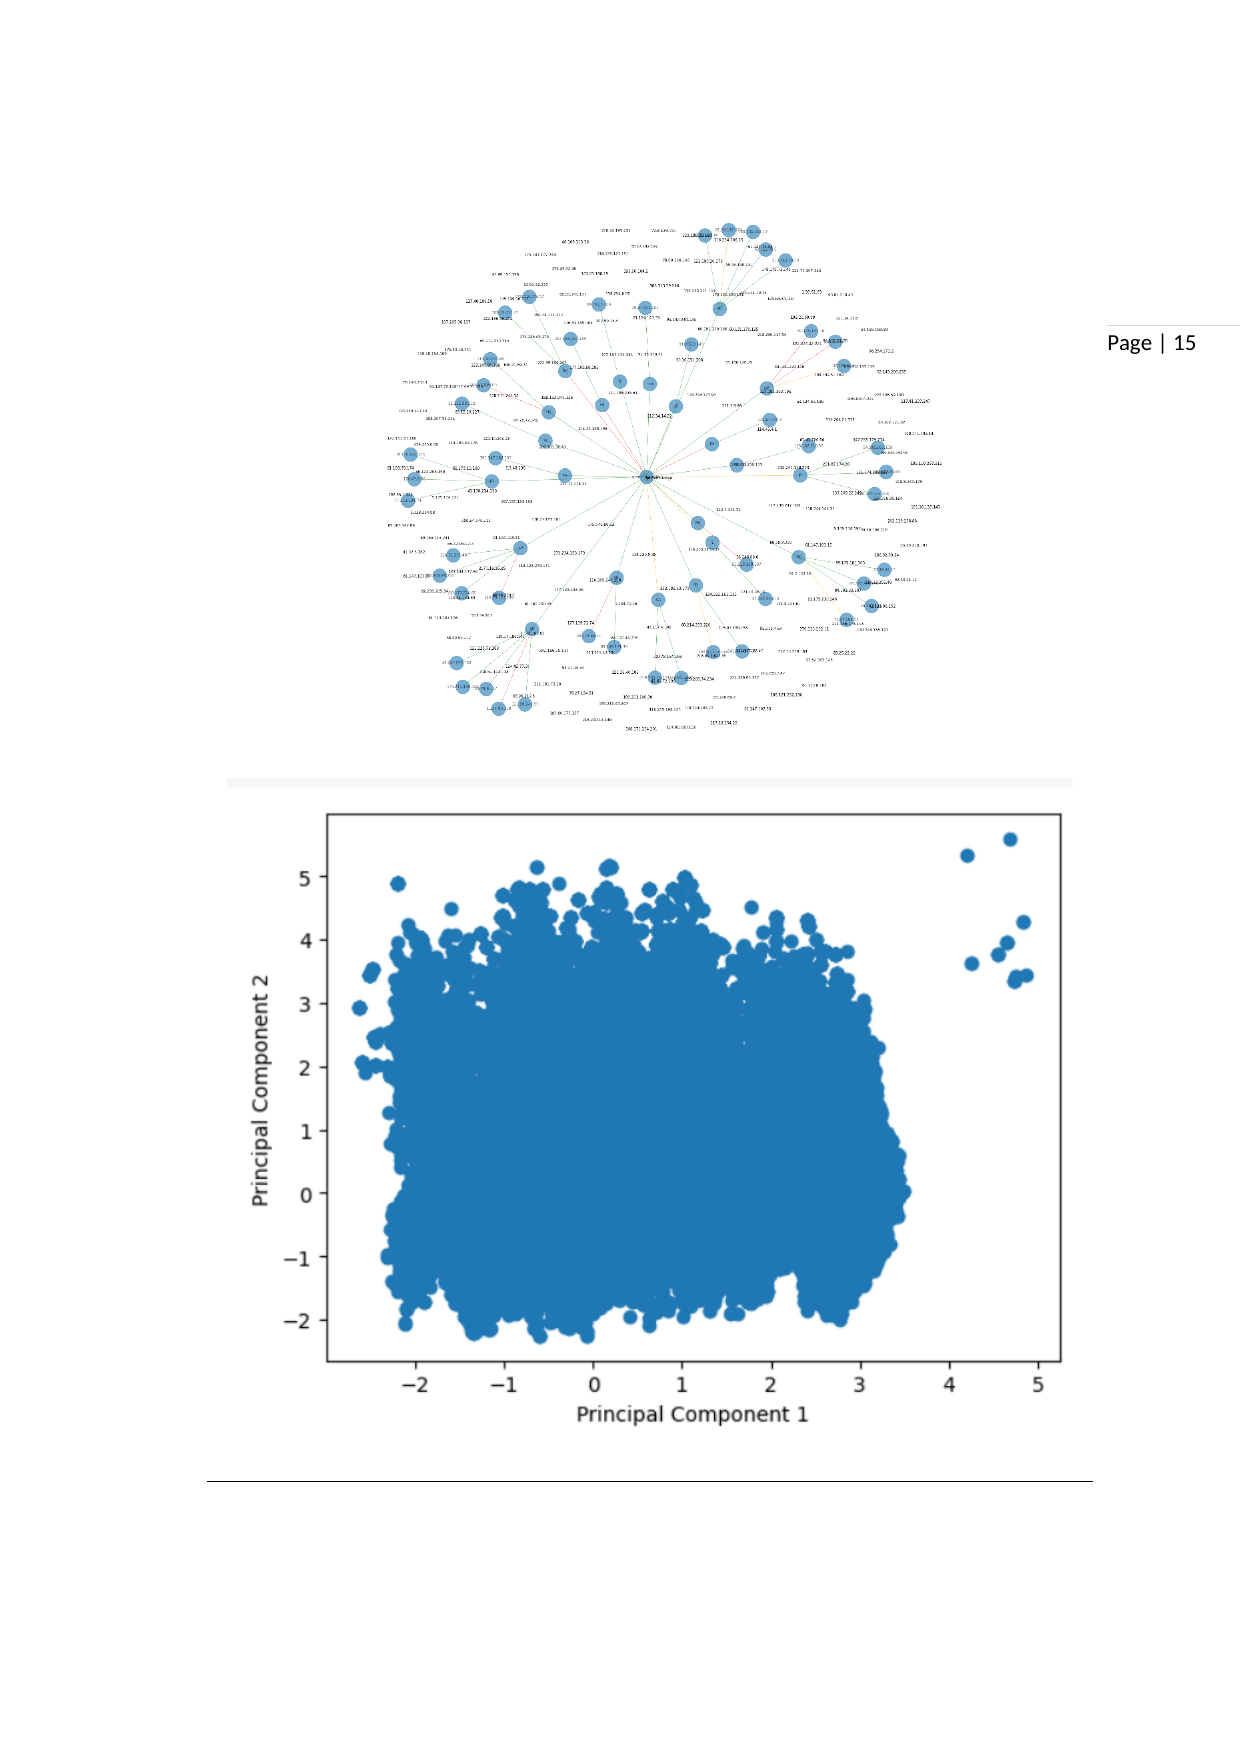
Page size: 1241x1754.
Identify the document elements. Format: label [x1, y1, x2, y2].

picture [227, 778, 1073, 1429]
picture [355, 177, 944, 761]
